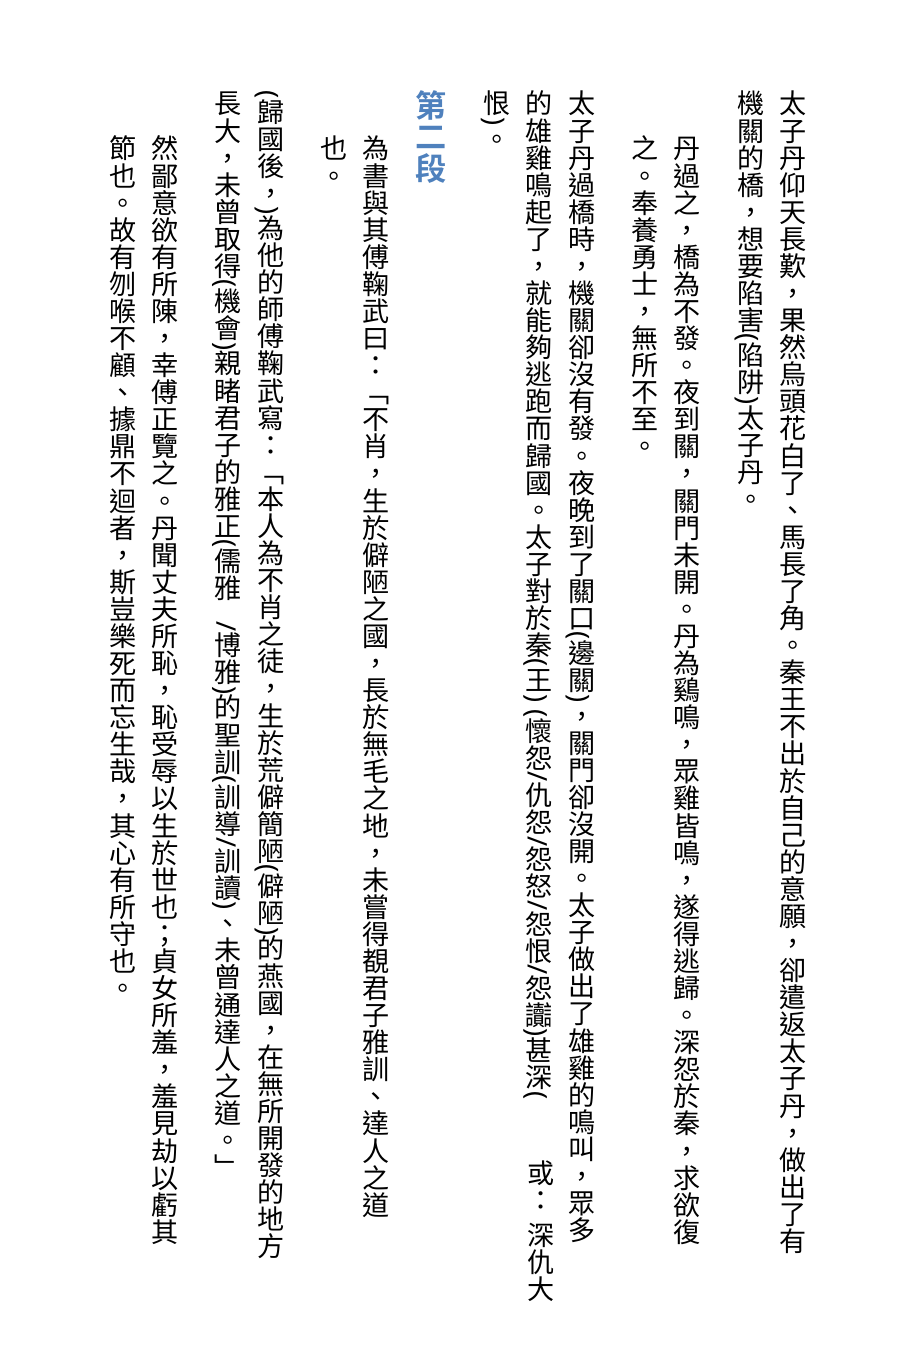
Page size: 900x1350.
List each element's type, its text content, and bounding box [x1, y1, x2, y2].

subtitle 第二段 [408, 90, 451, 1260]
text 太子丹仰天長歎，果然烏頭花白了、馬長了角。秦王不出於自己的意願，卻遣返太子丹，做出了有機關的橋，想要陷害(陷阱)太子丹。 [731, 90, 810, 1260]
text 然鄙意欲有所陳，幸傅正覽之。丹聞丈夫所恥，恥受辱以生於世也；貞女所羞，羞見劫以虧其節也。故有刎喉不顧、據鼎不迴者，斯豈樂死而忘生哉，其心有所守也。 [103, 135, 182, 1260]
text (歸國後，)為他的師傅鞠武寫：「本人為不肖之徒，生於荒僻簡陋(僻陋)的燕國，在無所開發的地方長大，未曾取得(機會)親睹君子的雅正(儒雅/博雅)的聖訓(訓導/訓讀)、未曾通達人之道。」 [208, 90, 288, 1260]
text 丹過之，橋為不發。夜到關，關門未開。丹為鷄鳴，眾雞皆鳴，遂得逃歸。深怨於秦，求欲復之。奉養勇士，無所不至。 [625, 135, 704, 1260]
text 太子丹過橋時，機關卻沒有發。夜晚到了關口(邊關)，關門卻沒開。太子做出了雄雞的鳴叫，眾多的雄雞鳴起了，就能夠逃跑而歸國。太子對於秦(王) (懷怨/仇怨/怨怒/怨恨/怨讟)甚深(或： 深仇大恨)。 [477, 90, 599, 1260]
text 為書與其傅鞠武曰：「不肖，生於僻陋之國，長於無毛之地，未嘗得覩君子雅訓、達人之道也。 [314, 135, 393, 1260]
